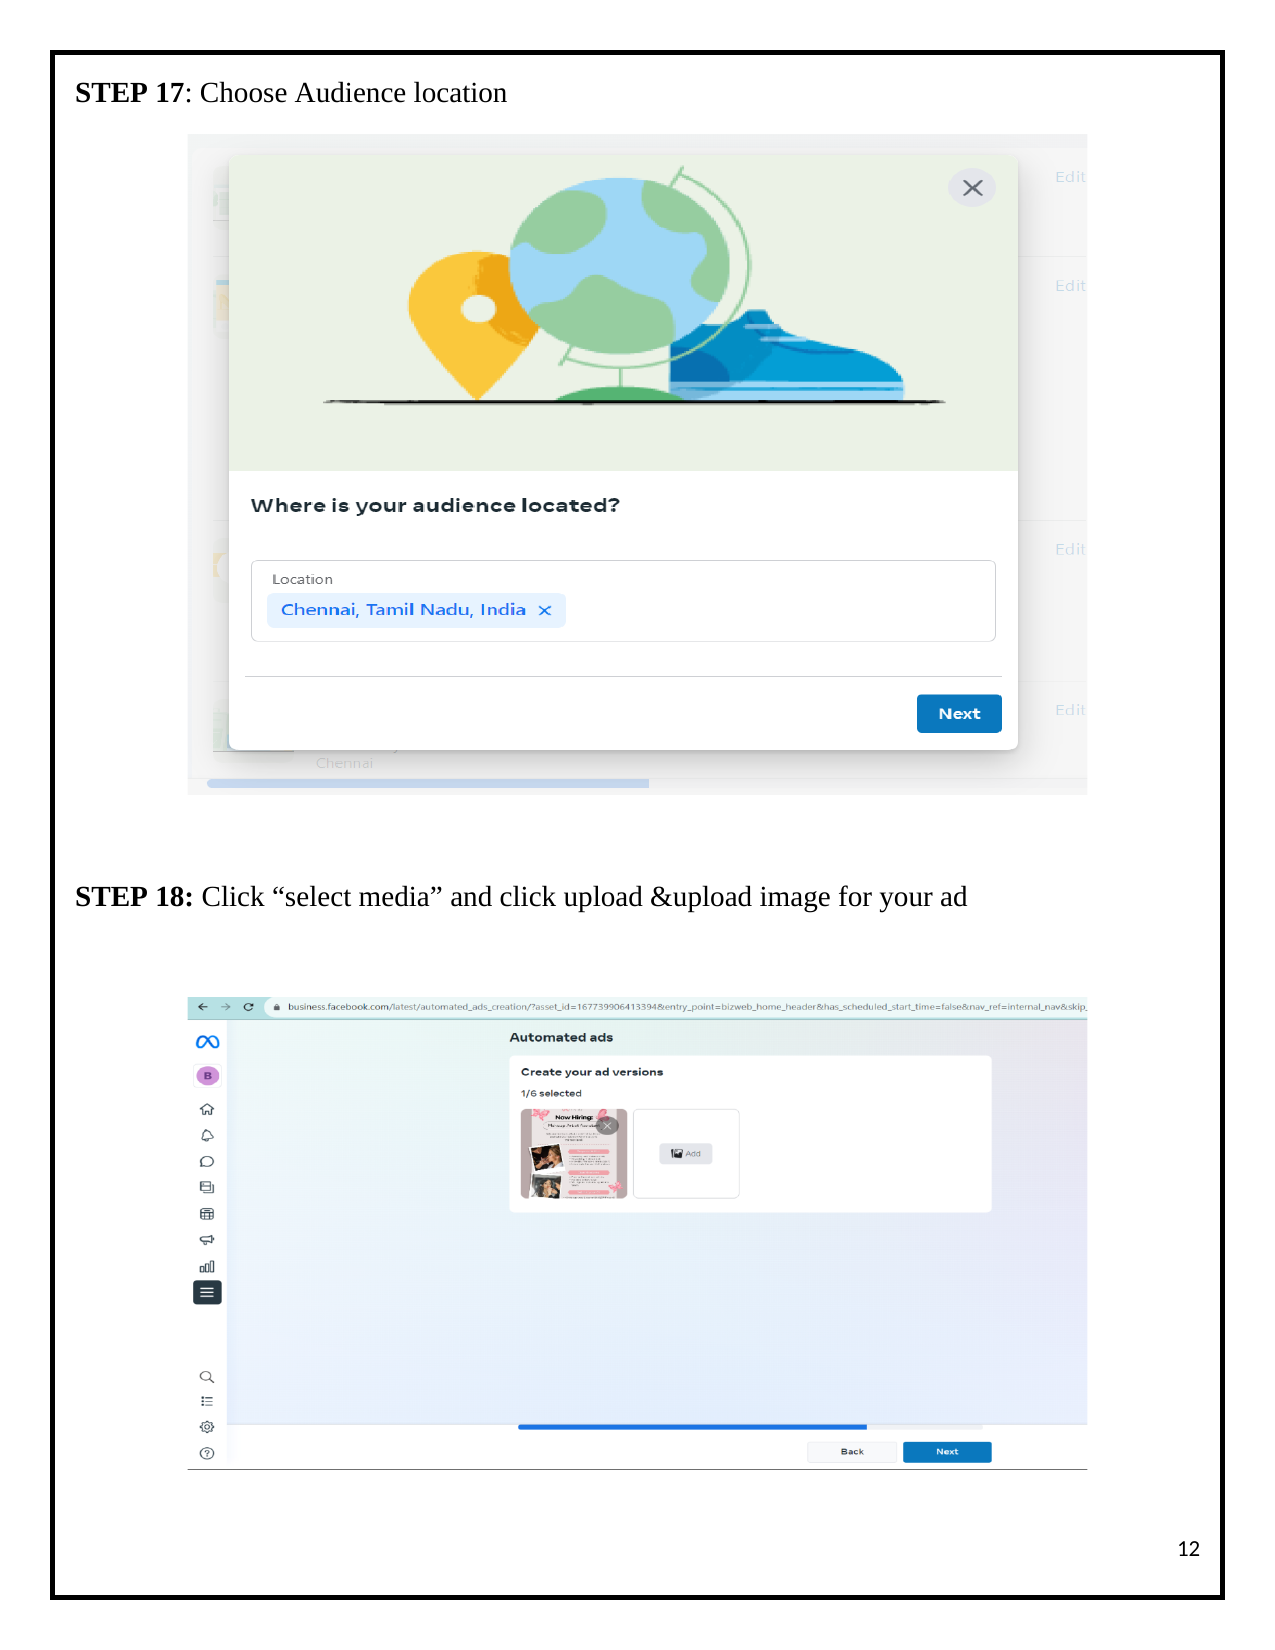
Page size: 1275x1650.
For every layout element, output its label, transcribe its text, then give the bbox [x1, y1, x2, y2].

text STEP 18: Click “select media” and click upload &upload image for your ad [75, 879, 1200, 912]
picture [187, 997, 1088, 1470]
text STEP 17: Choose Audience location [75, 75, 1200, 108]
picture [187, 134, 1088, 795]
